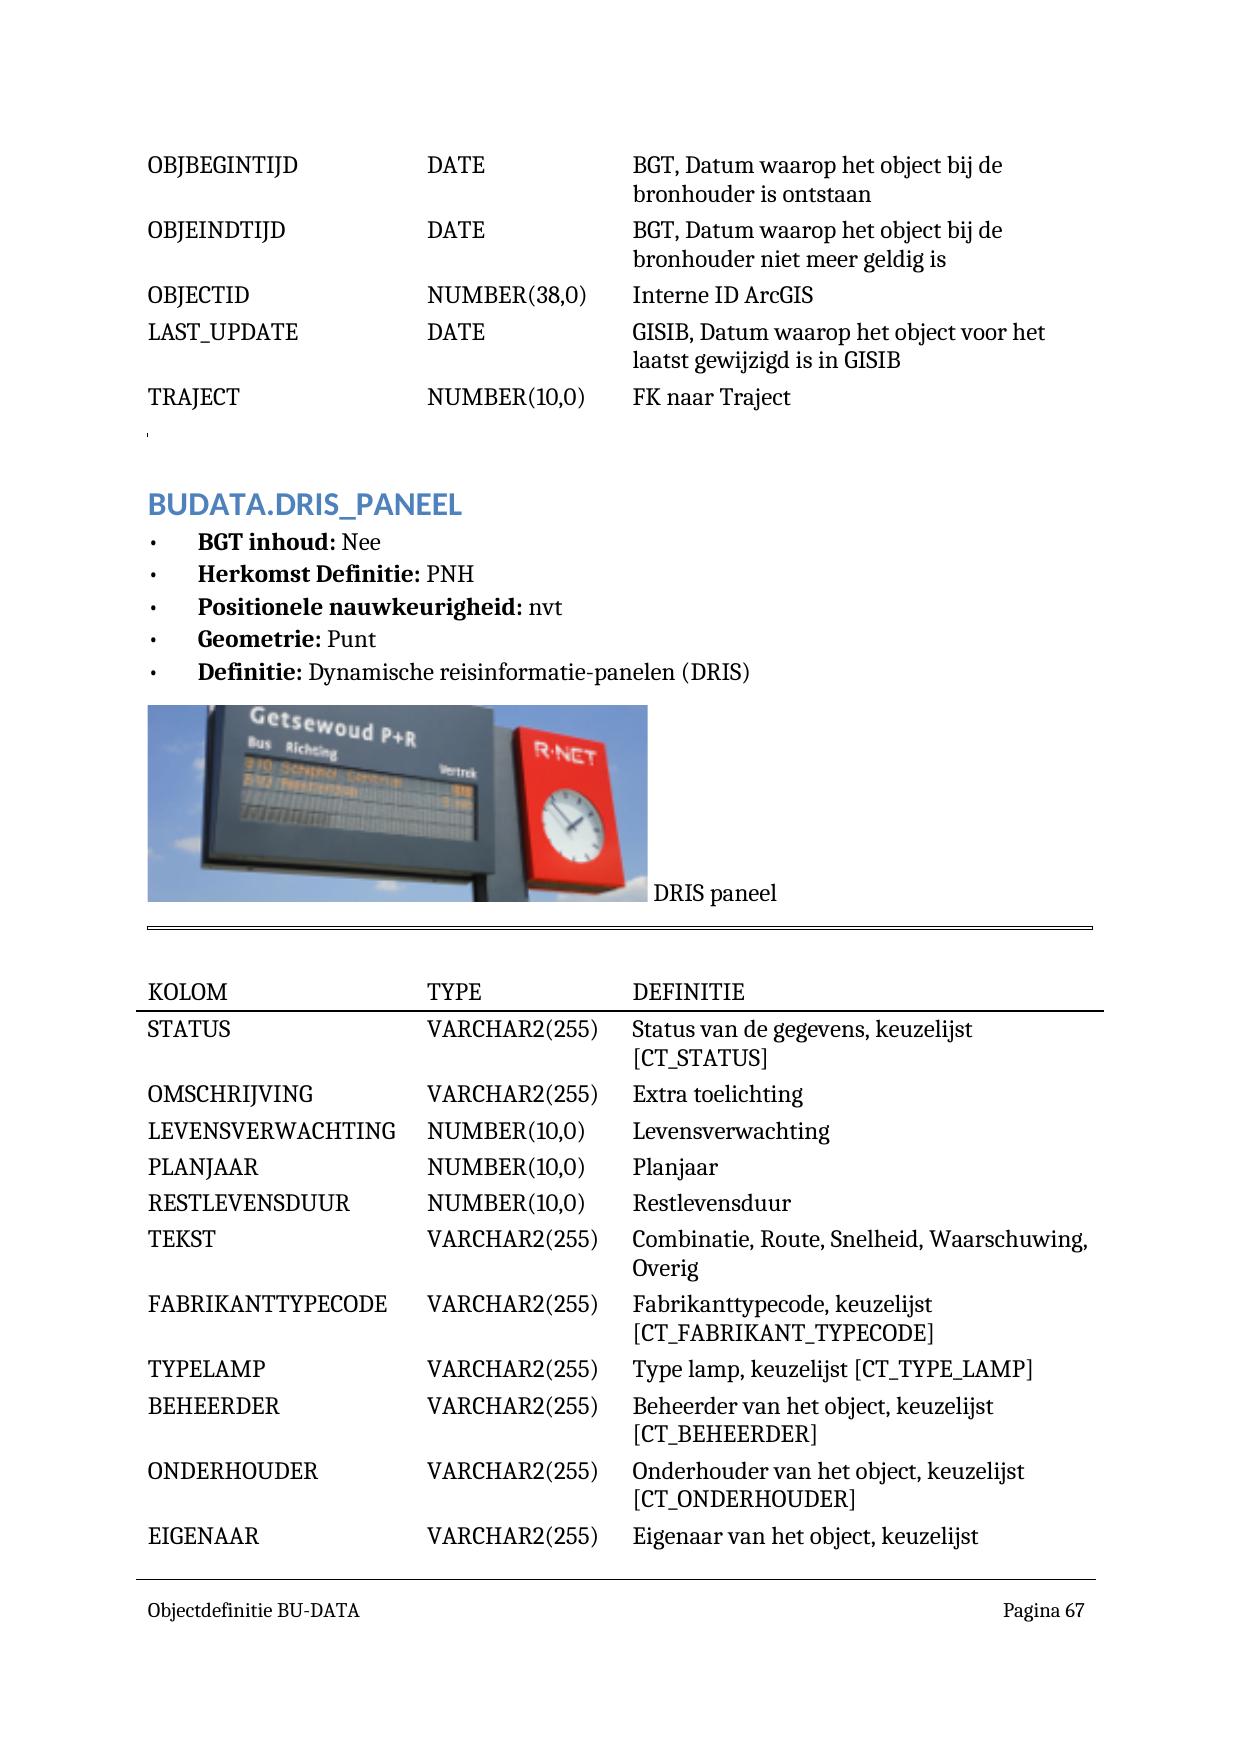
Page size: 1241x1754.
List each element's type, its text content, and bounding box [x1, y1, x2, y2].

picture [147, 705, 648, 902]
list BGT inhoud: Nee [148, 528, 1093, 557]
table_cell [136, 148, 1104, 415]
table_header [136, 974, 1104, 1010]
list Positionele nauwkeurigheid: nvt [148, 593, 1093, 622]
subtitle BUDATA.DRIS_PANEEL [148, 483, 1093, 524]
list Geometrie: Punt [148, 625, 1093, 654]
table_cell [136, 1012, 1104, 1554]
list Herkomst Definitie: PNH [148, 560, 1093, 589]
list Definitie: Dynamische reisinformatie-panelen (DRIS) [148, 658, 1093, 687]
